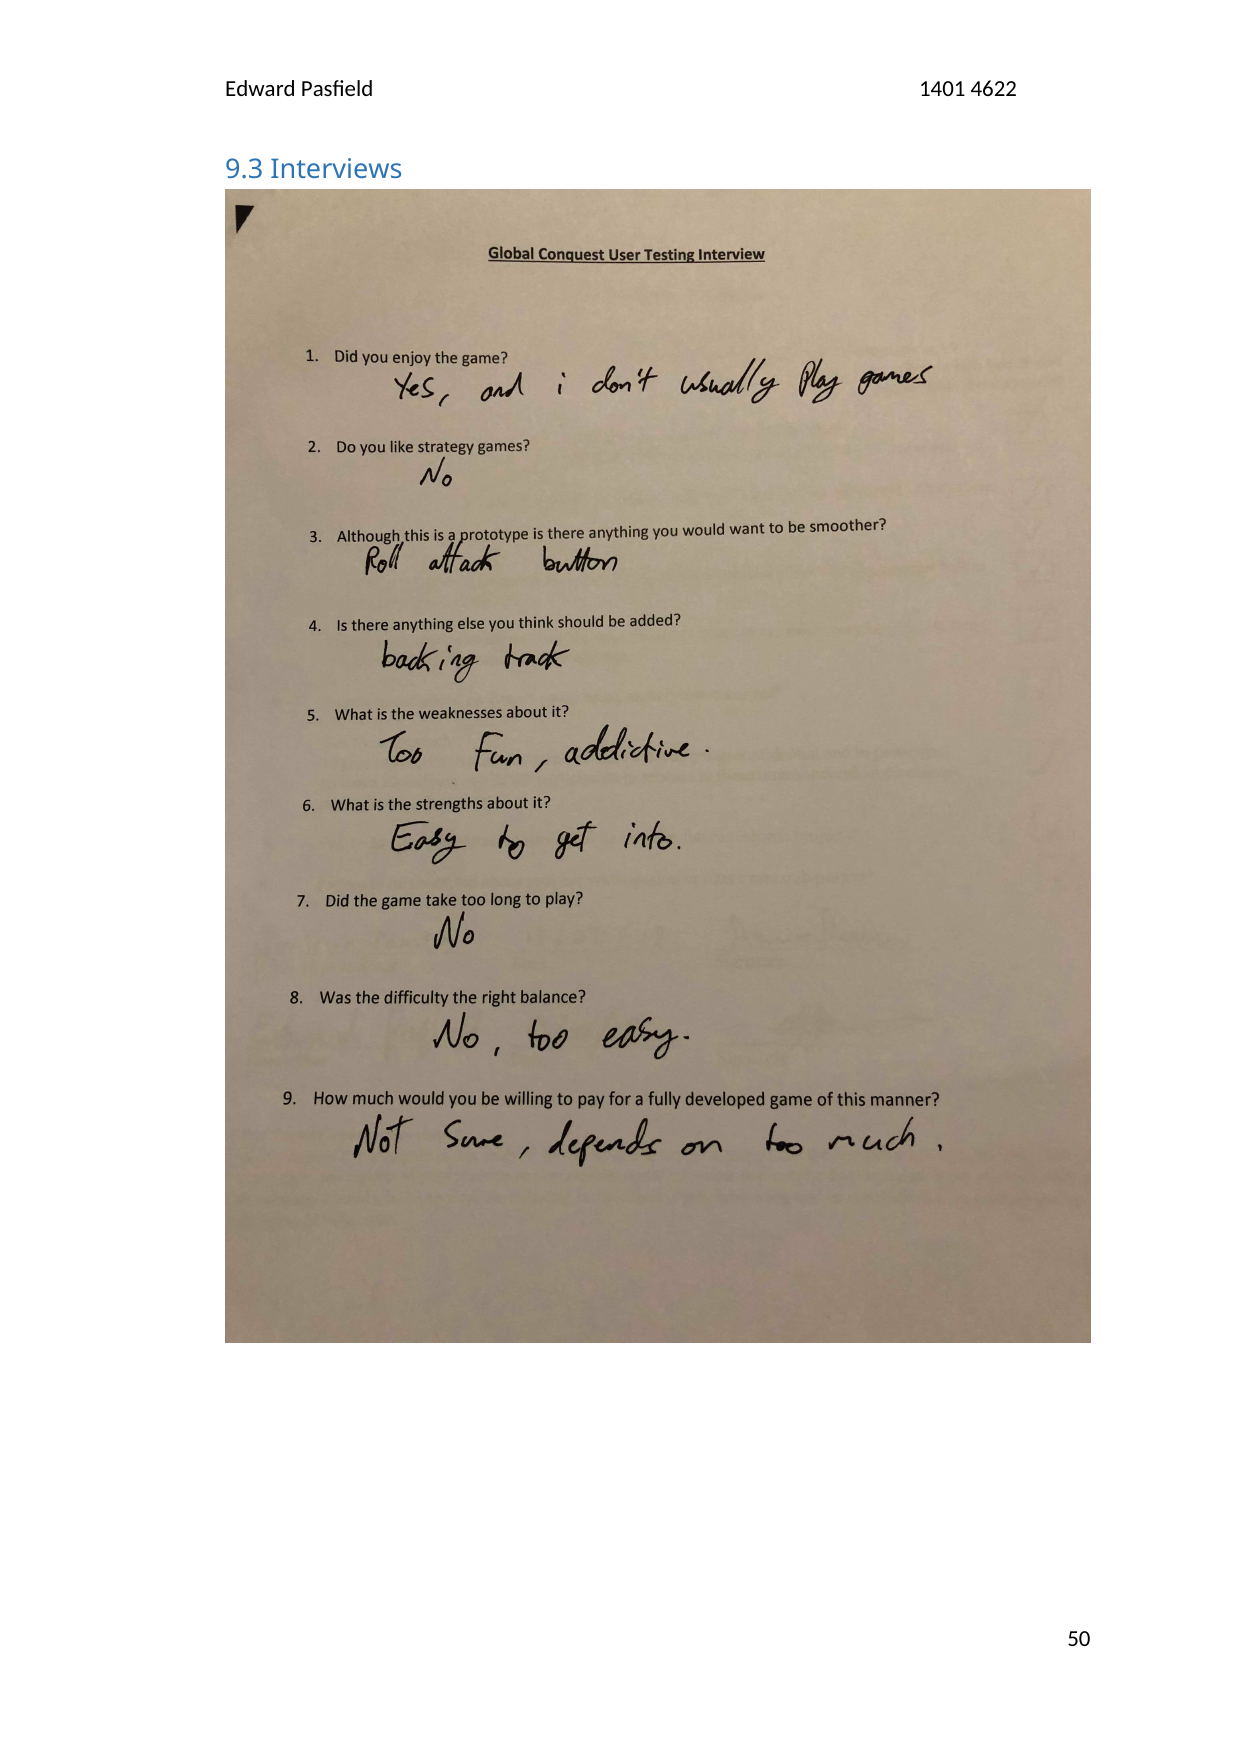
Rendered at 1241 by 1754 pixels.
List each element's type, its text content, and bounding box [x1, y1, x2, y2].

picture [225, 189, 1091, 1343]
subtitle 9.3 Interviews [225, 150, 1090, 189]
